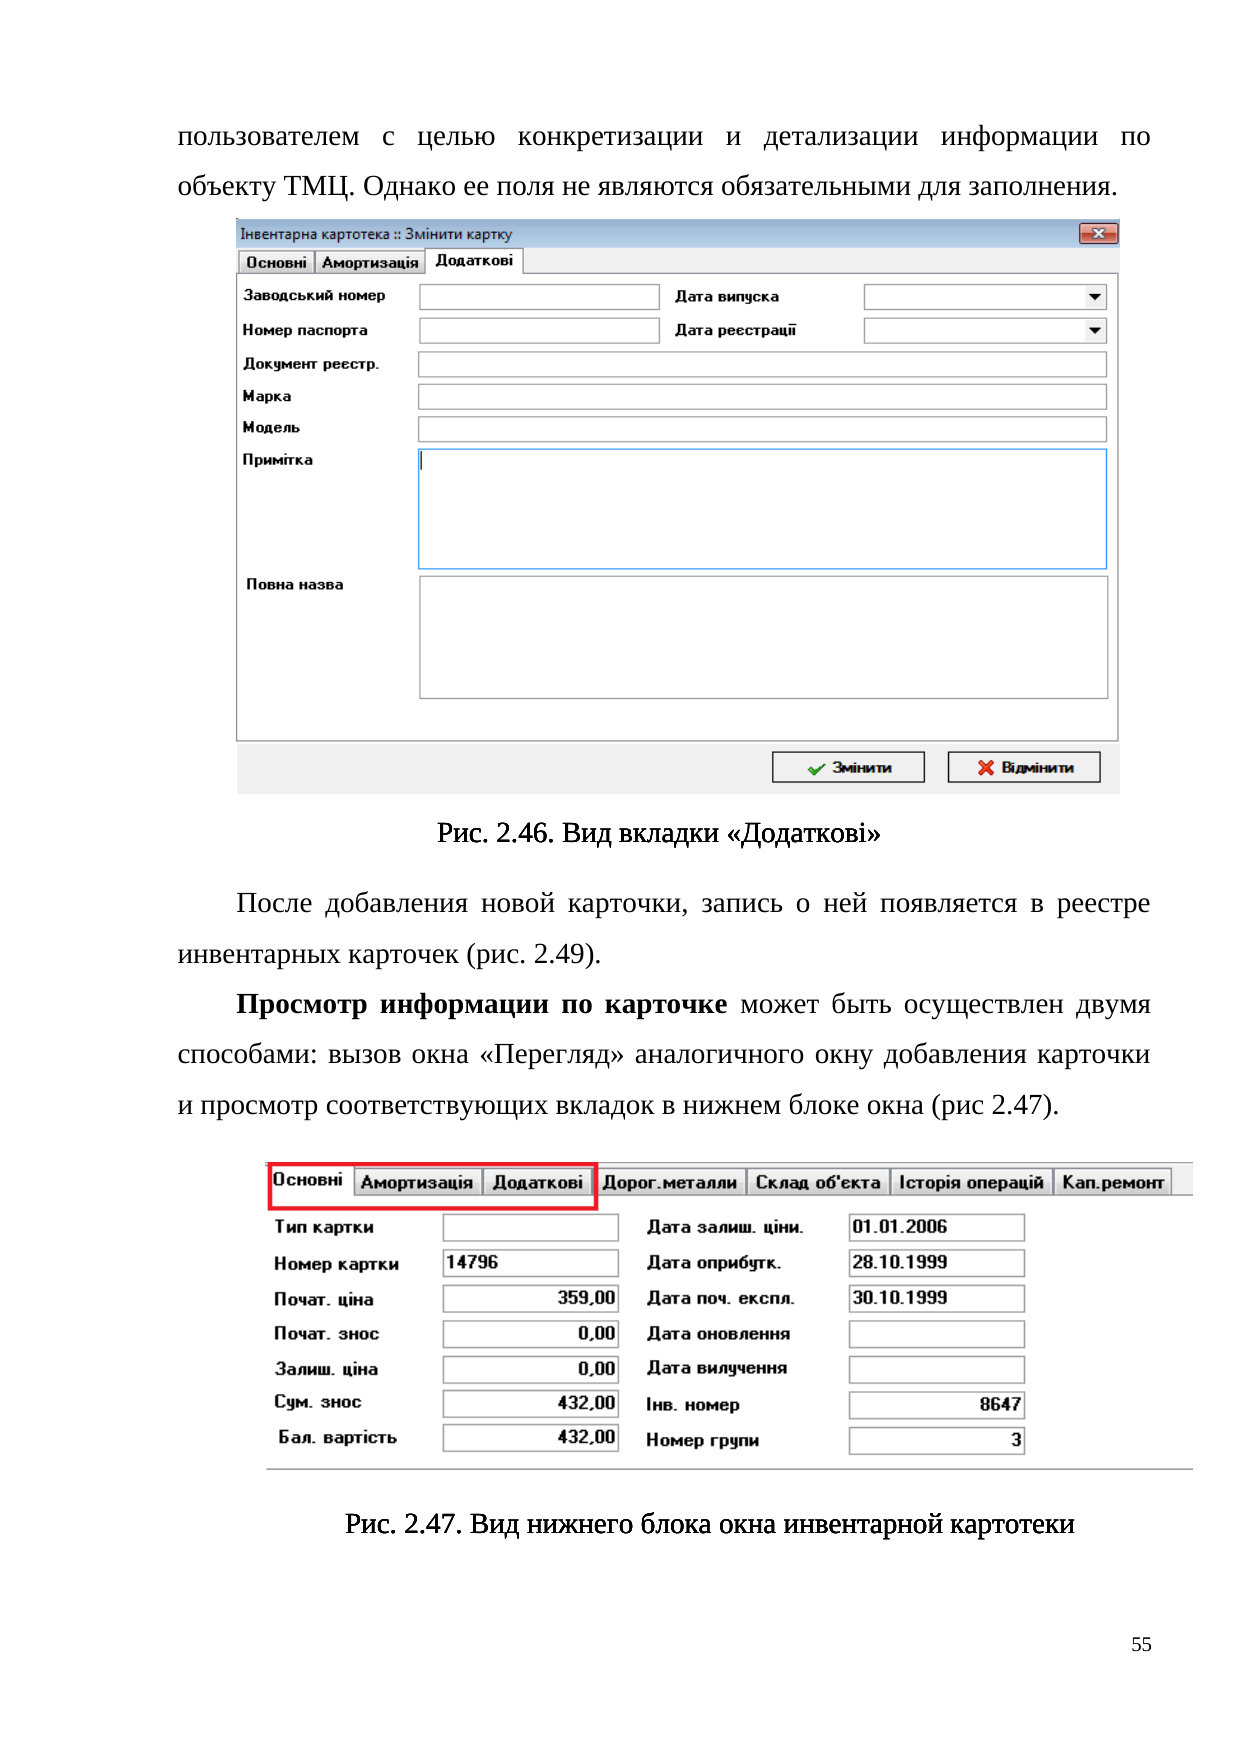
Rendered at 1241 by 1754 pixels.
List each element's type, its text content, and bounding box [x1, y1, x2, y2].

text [177, 118, 1152, 202]
picture [236, 218, 1120, 794]
text После добавления новой карточки, запись о ней появляется в реестре инвентарных карточек (рис. 2.49). [177, 886, 1152, 969]
text Просмотр информации по карточке может быть осуществлен двумя способами: вызов окна «Перегляд» аналогичного окну добавления карточки и просмотр соответствующих вкладок в нижнем блоке окна (рис 2.47). [177, 986, 1152, 1120]
picture [265, 1162, 1193, 1470]
